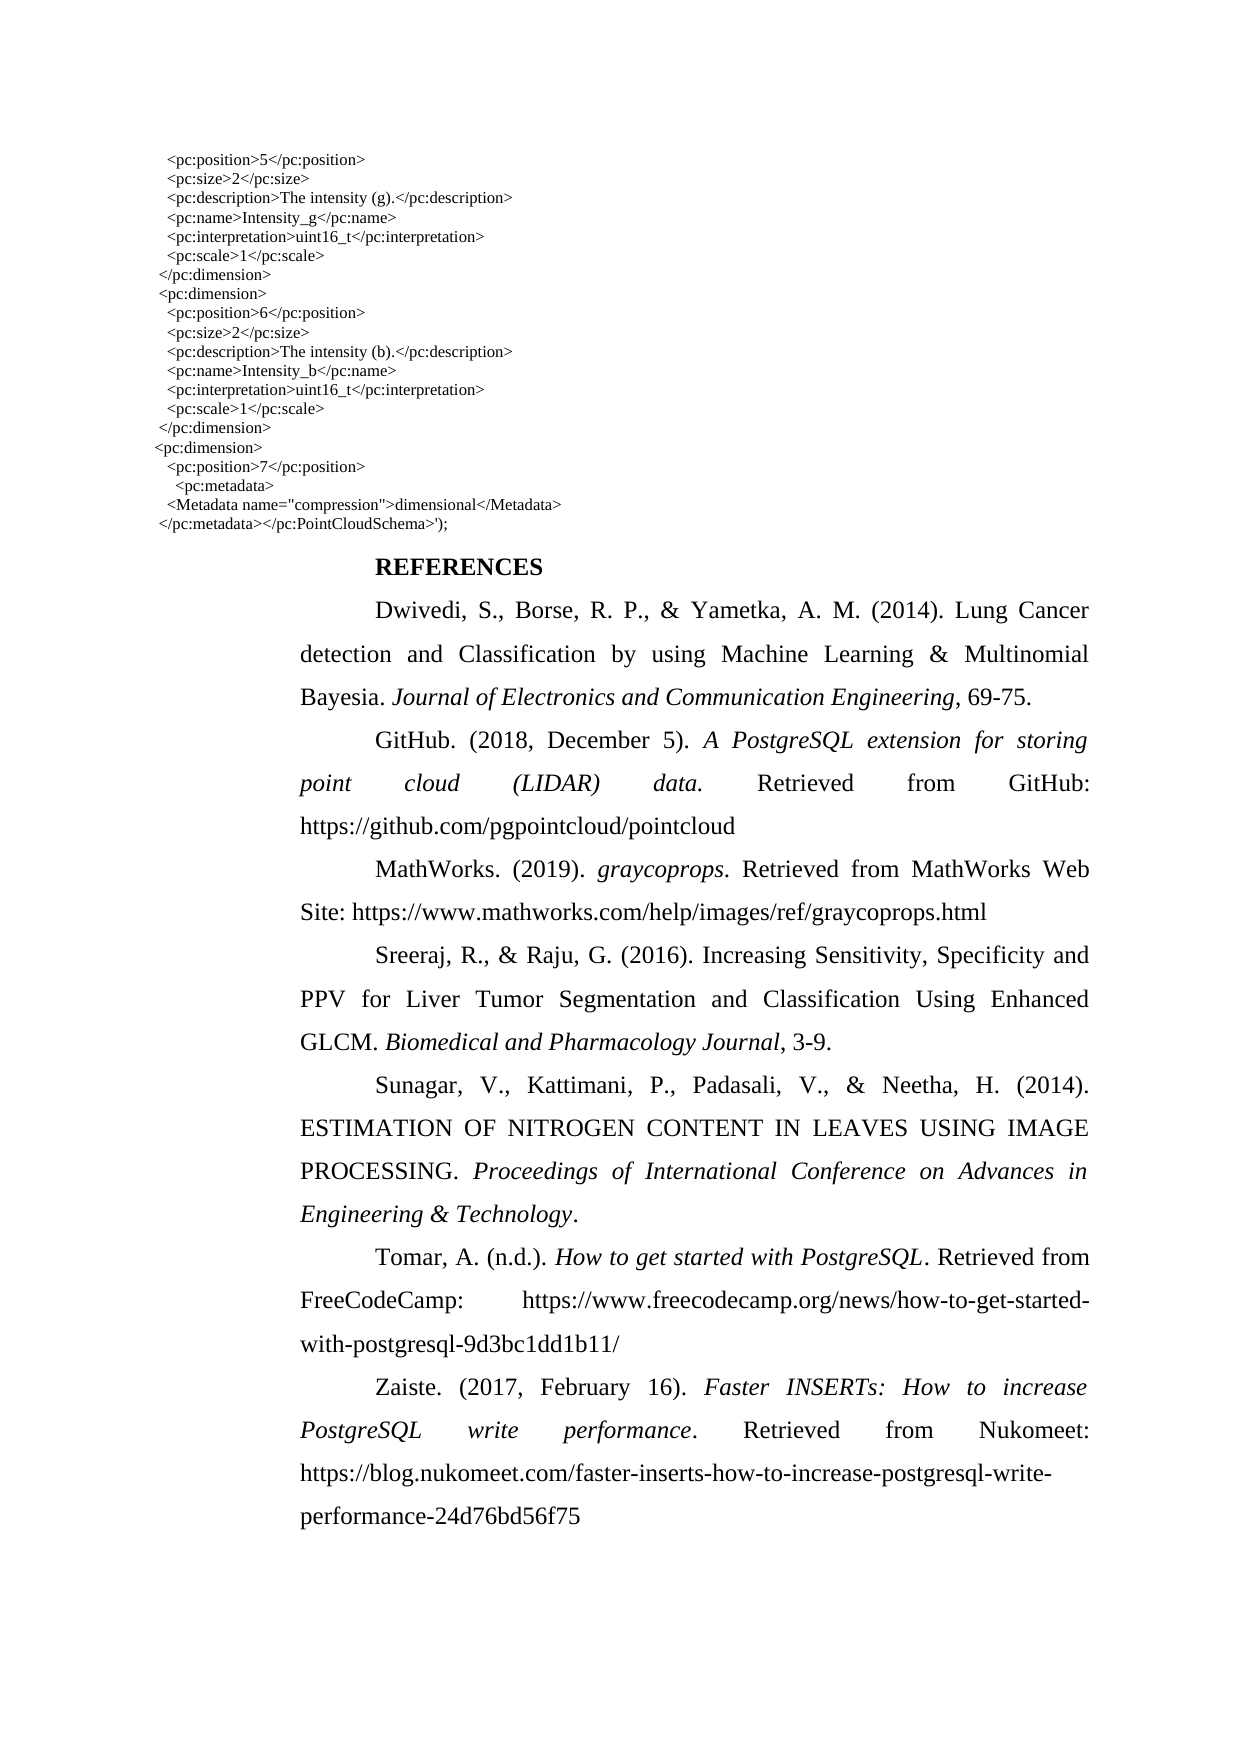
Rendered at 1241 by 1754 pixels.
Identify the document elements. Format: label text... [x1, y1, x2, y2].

text MathWorks. (2019). graycoprops. Retrieved from MathWorks Web Site: https://www.mathworks.com/help/images/ref/graycoprops.html [300, 854, 1090, 926]
text <pc:dimension> [150, 284, 1090, 303]
text <pc:size>2</pc:size> [150, 169, 1090, 188]
text </pc:dimension> [150, 265, 1090, 284]
text <pc:size>2</pc:size> [150, 322, 1090, 342]
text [150, 227, 1090, 246]
text </pc:metadata></pc:PointCloudSchema>'); [150, 514, 1090, 533]
text <pc:interpretation>uint16_t</pc:interpretation> [150, 380, 1090, 399]
text <pc:metadata> [150, 476, 1090, 495]
text <pc:name>Intensity_b</pc:name> [150, 361, 1090, 380]
text Dwivedi, S., Borse, R. P., & Yametka, A. M. (2014). Lung Cancer detection and Classification by using Machine Learning & Multinomial Bayesia. Journal of Electronics and Communication Engineering, 69-75. [300, 596, 1090, 711]
text Zaiste. (2017, February 16). Faster INSERTs: How to increase PostgreSQL write performance. Retrieved from Nukomeet: https://blog.nukomeet.com/faster-inserts-how-to-increase-postgresql-write-performance-24d76bd56f75 [300, 1372, 1090, 1530]
text </pc:dimension> [150, 418, 1090, 437]
text Tomar, A. (n.d.). How to get started with PostgreSQL. Retrieved from FreeCodeCamp: https://www.freecodecamp.org/news/how-to-get-started-with-postgresql-9d3bc1dd1b11/ [300, 1242, 1090, 1357]
text <pc:position>7</pc:position> [150, 457, 1090, 476]
text Sreeraj, R., & Raju, G. (2016). Increasing Sensitivity, Specificity and PPV for Liver Tumor Segmentation and Classification Using Enhanced GLCM. Biomedical and Pharmacology Journal, 3-9. [300, 941, 1090, 1056]
text GitHub. (2018, December 5). A PostgreSQL extension for storing point cloud (LIDAR) data. Retrieved from GitHub: https://github.com/pgpointcloud/pointcloud [300, 725, 1090, 840]
text Sunagar, V., Kattimani, P., Padasali, V., & Neetha, H. (2014). ESTIMATION OF NITROGEN CONTENT IN LEAVES USING IMAGE PROCESSING. Proceedings of International Conference on Advances in Engineering & Technology. [300, 1070, 1090, 1228]
text <Metadata name="compression">dimensional</Metadata> [150, 495, 1090, 514]
text <pc:scale>1</pc:scale> [150, 399, 1090, 418]
text <pc:position>5</pc:position> [150, 150, 1090, 169]
text <pc:description>The intensity (b).</pc:description> [150, 342, 1090, 361]
text REFERENCES [300, 552, 1090, 581]
text <pc:scale>1</pc:scale> [150, 246, 1090, 265]
text <pc:dimension> [150, 437, 1090, 457]
text <pc:name>Intensity_g</pc:name> [150, 207, 1090, 227]
text <pc:description>The intensity (g).</pc:description> [150, 188, 1090, 207]
text <pc:position>6</pc:position> [150, 303, 1090, 322]
